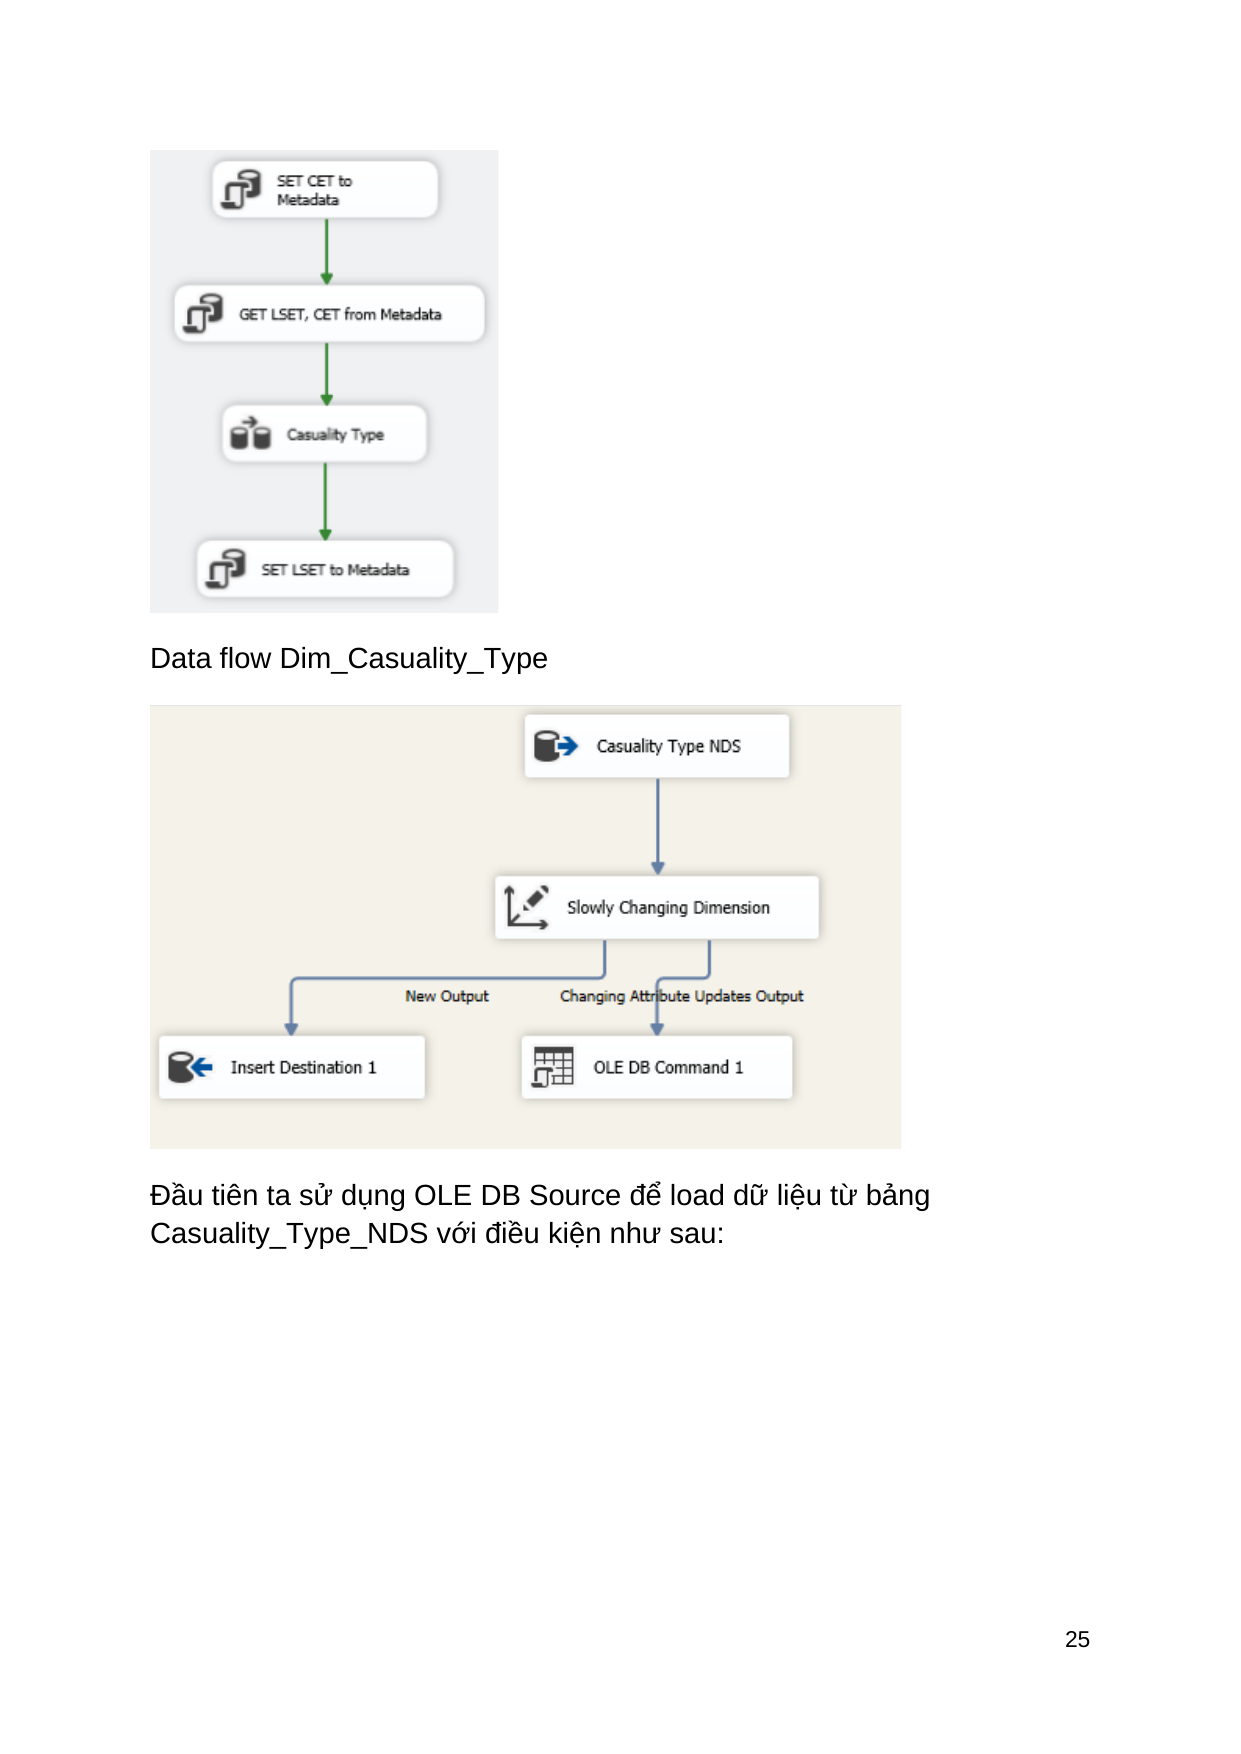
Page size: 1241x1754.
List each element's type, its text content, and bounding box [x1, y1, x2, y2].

picture [150, 705, 902, 1149]
picture [150, 150, 499, 613]
text Đầu tiên ta sử dụng OLE DB Source để load dữ liệu từ bảng Casuality_Type_NDS với điều kiện như sau: [150, 1177, 1090, 1249]
text Data flow Dim_Casuality_Type [150, 641, 1090, 675]
